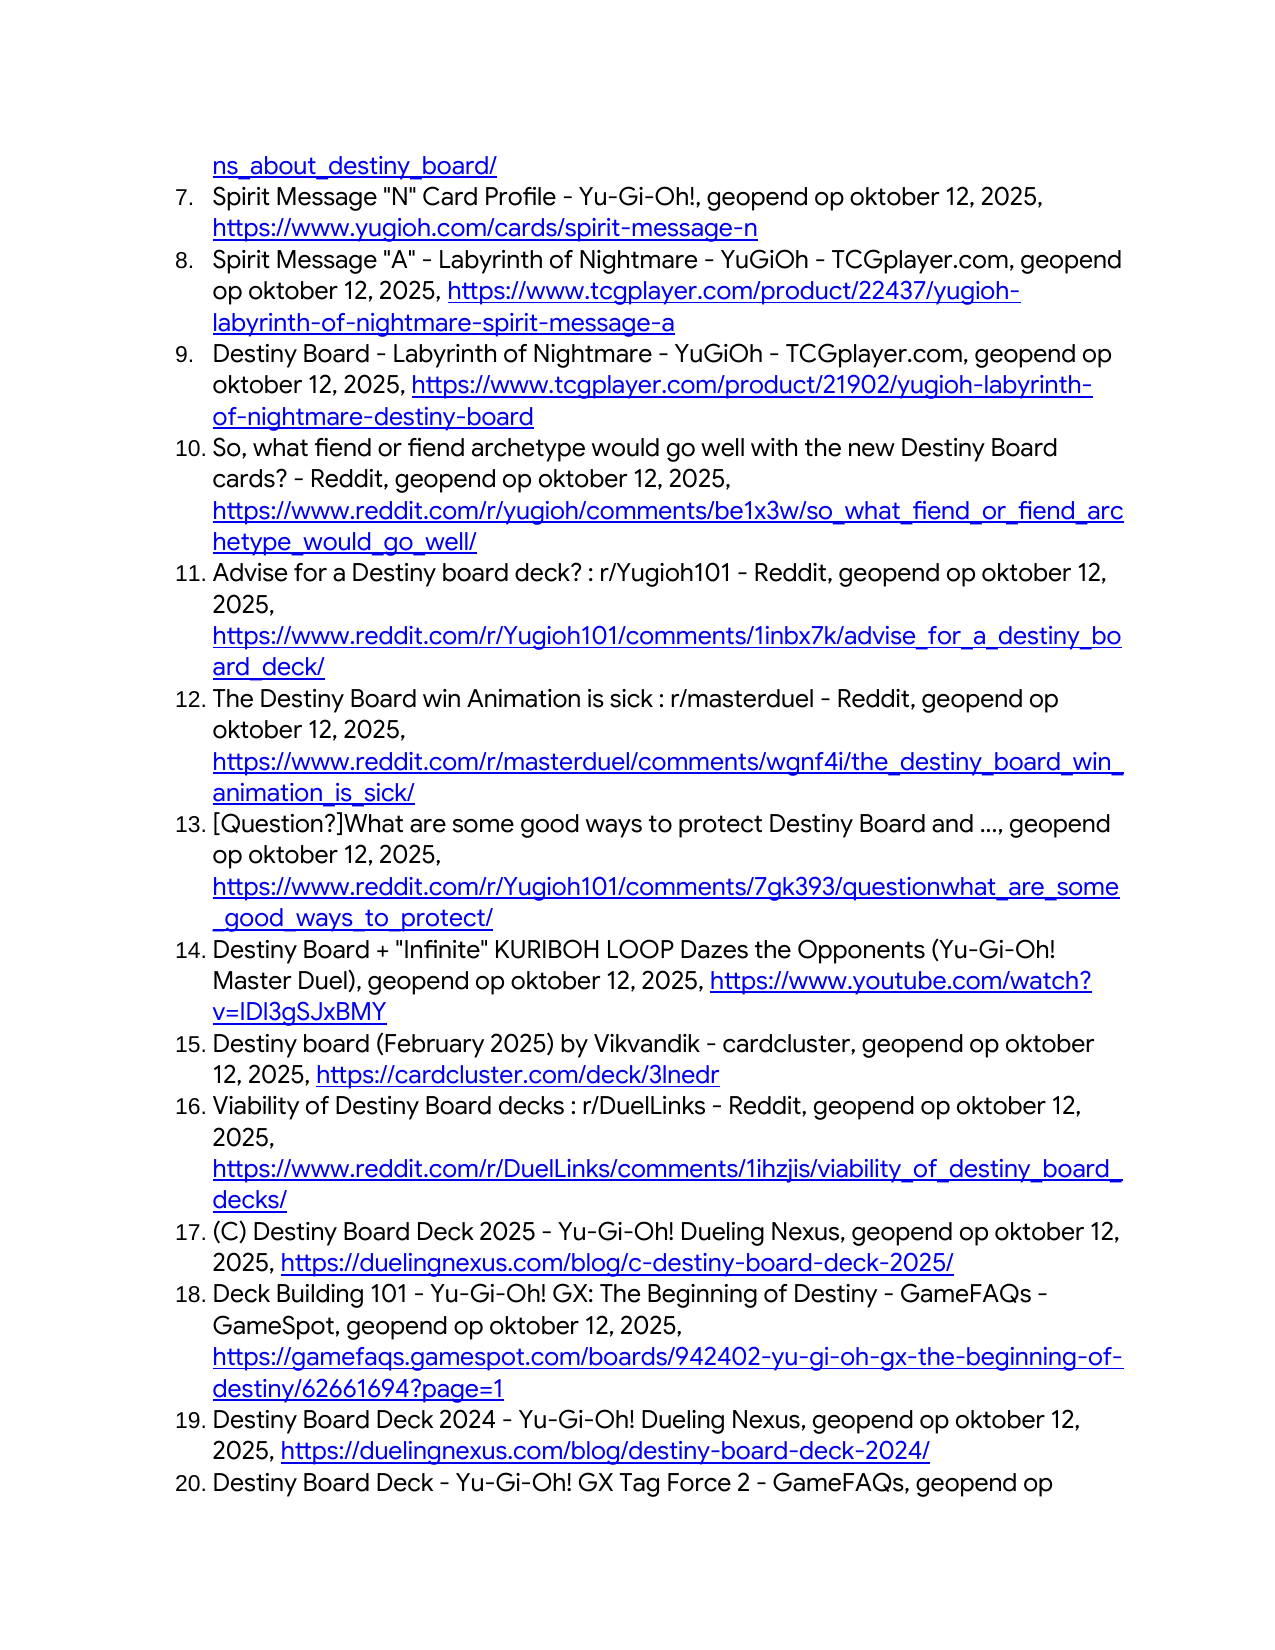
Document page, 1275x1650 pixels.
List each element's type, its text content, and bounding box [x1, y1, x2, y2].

list So, what fiend or fiend archetype would go well with the new Destiny Board cards? - Reddit, geopend op oktober 12, 2025, https://www.reddit.com/r/yugioh/comments/be1x3w/so_what_fiend_or_fiend_archetype_would_go_well/ [175, 432, 1125, 558]
list Advise for a Destiny board deck? : r/Yugioh101 - Reddit, geopend op oktober 12, 2025, https://www.reddit.com/r/Yugioh101/comments/1inbx7k/advise_for_a_destiny_board_deck/ [175, 558, 1125, 683]
list Destiny Board + "Infinite" KURIBOH LOOP Dazes the Opponents (Yu-Gi-Oh! Master Duel), geopend op oktober 12, 2025, https://www.youtube.com/watch?v=IDl3gSJxBMY [175, 934, 1125, 1028]
list Deck Building 101 - Yu-Gi-Oh! GX: The Beginning of Destiny - GameFAQs - GameSpot, geopend op oktober 12, 2025, https://gamefaqs.gamespot.com/boards/942402-yu-gi-oh-gx-the-beginning-of-destiny/62661694?page=1 [175, 1279, 1125, 1404]
list Destiny Board - Labyrinth of Nightmare - YuGiOh - TCGplayer.com, geopend op oktober 12, 2025, https://www.tcgplayer.com/product/21902/yugioh-labyrinth-of-nightmare-destiny-board [175, 338, 1125, 432]
list (C) Destiny Board Deck 2025 - Yu-Gi-Oh! Dueling Nexus, geopend op oktober 12, 2025, https://duelingnexus.com/blog/c-destiny-board-deck-2025/ [175, 1216, 1125, 1279]
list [175, 150, 1125, 181]
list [175, 1467, 1125, 1498]
list Destiny Board Deck 2024 - Yu-Gi-Oh! Dueling Nexus, geopend op oktober 12, 2025, https://duelingnexus.com/blog/destiny-board-deck-2024/ [175, 1404, 1125, 1467]
list The Destiny Board win Animation is sick : r/masterduel - Reddit, geopend op oktober 12, 2025, https://www.reddit.com/r/masterduel/comments/wgnf4i/the_destiny_board_win_animation_is_sick/ [175, 683, 1125, 808]
list Destiny board (February 2025) by Vikvandik - cardcluster, geopend op oktober 12, 2025, https://cardcluster.com/deck/3lnedr [175, 1028, 1125, 1091]
list Spirit Message "A" - Labyrinth of Nightmare - YuGiOh - TCGplayer.com, geopend op oktober 12, 2025, https://www.tcgplayer.com/product/22437/yugioh-labyrinth-of-nightmare-spirit-message-a [175, 244, 1125, 338]
list Spirit Message "N" Card Profile - Yu-Gi-Oh!, geopend op oktober 12, 2025, https://www.yugioh.com/cards/spirit-message-n [175, 181, 1125, 244]
list [Question?]What are some good ways to protect Destiny Board and ..., geopend op oktober 12, 2025, https://www.reddit.com/r/Yugioh101/comments/7gk393/questionwhat_are_some_good_ways_to_protect/ [175, 808, 1125, 934]
list Viability of Destiny Board decks : r/DuelLinks - Reddit, geopend op oktober 12, 2025, https://www.reddit.com/r/DuelLinks/comments/1ihzjis/viability_of_destiny_board_decks/ [175, 1091, 1125, 1216]
